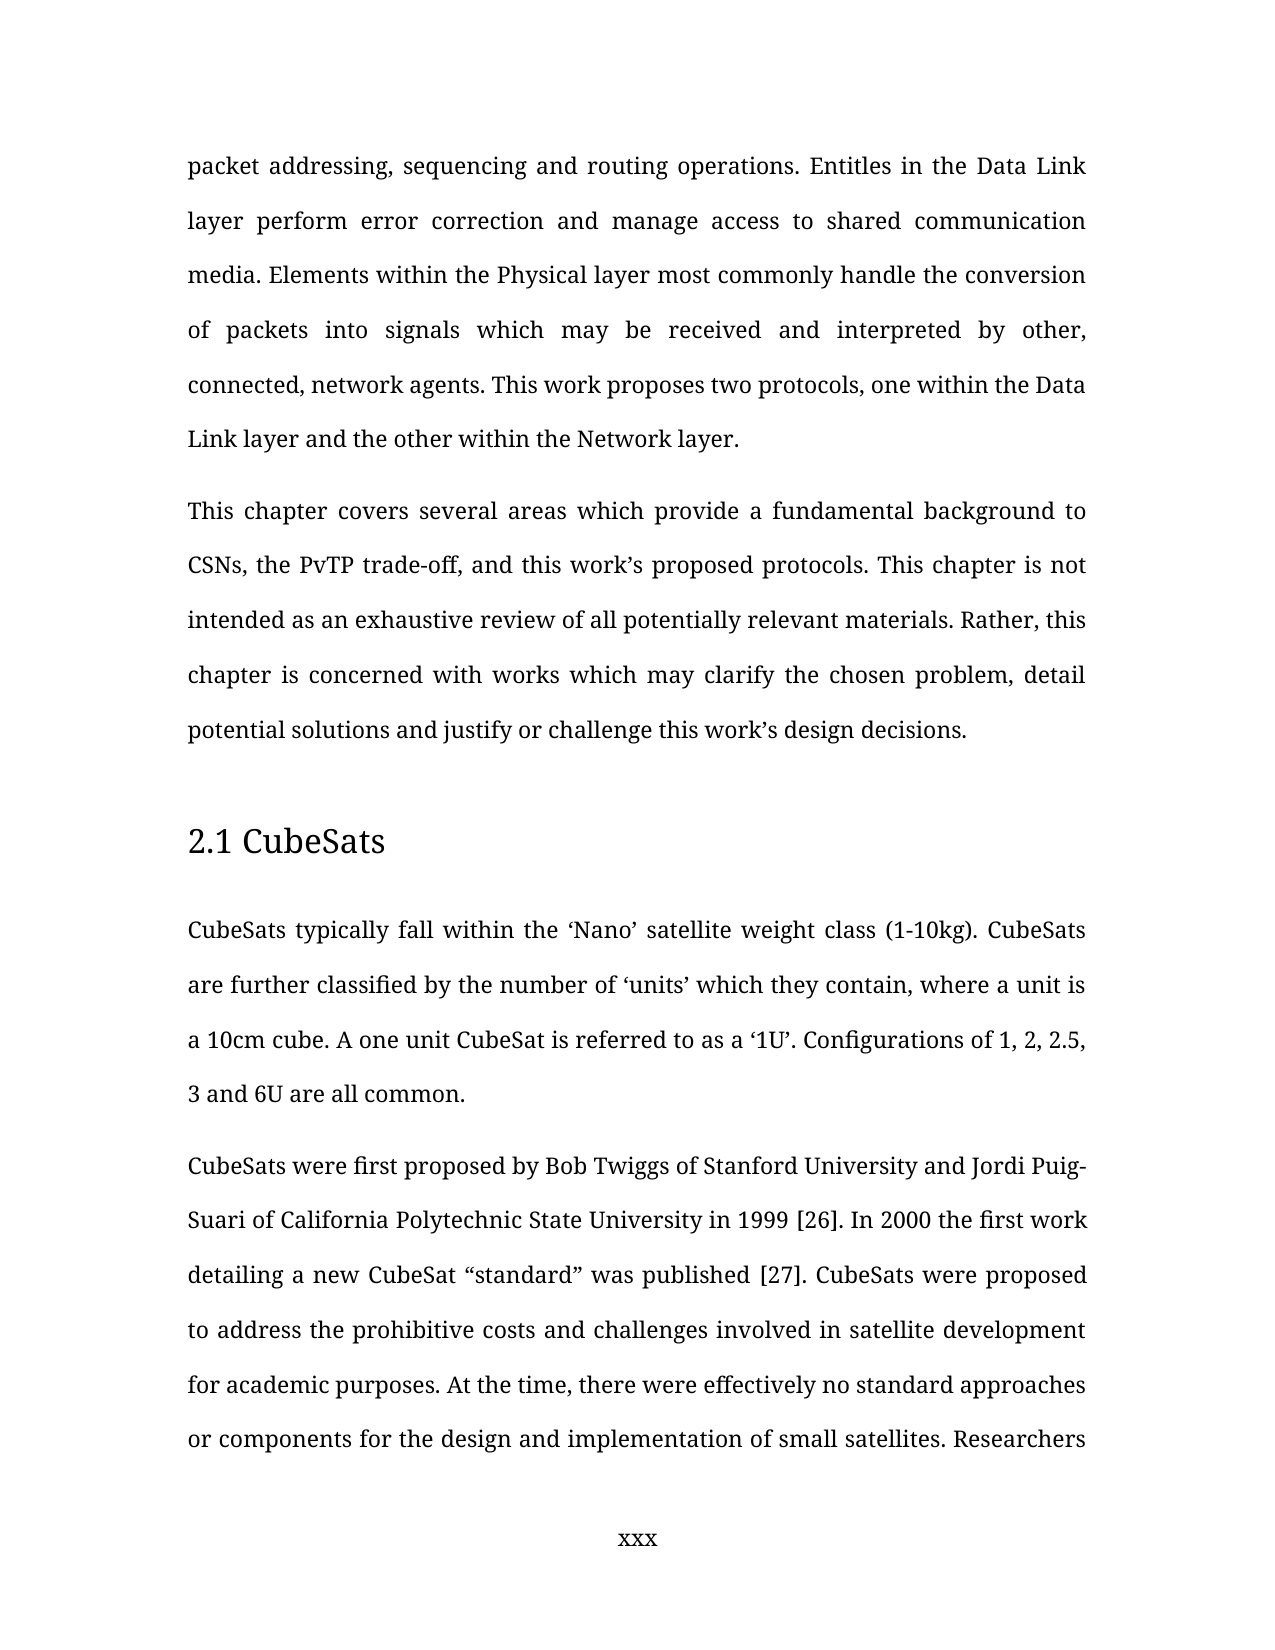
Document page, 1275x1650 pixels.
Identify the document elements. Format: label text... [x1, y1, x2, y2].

text This chapter covers several areas which provide a fundamental background to CSNs, the PvTP trade-off, and this work’s proposed protocols. This chapter is not intended as an exhaustive review of all potentially relevant materials. Rather, this chapter is concerned with works which may clarify the chosen problem, detail potential solutions and justify or challenge this work’s design decisions. [187, 495, 1087, 745]
text CubeSats typically fall within the ‘Nano’ satellite weight class (1-10kg). CubeSats are further classified by the number of ‘units’ which they contain, where a unit is a 10cm cube. A one unit CubeSat is referred to as a ‘1U’. Configurations of 1, 2, 2.5, 3 and 6U are all common. [187, 914, 1087, 1110]
subtitle CubeSats [187, 818, 1087, 864]
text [187, 1150, 1087, 1454]
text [187, 150, 1087, 455]
